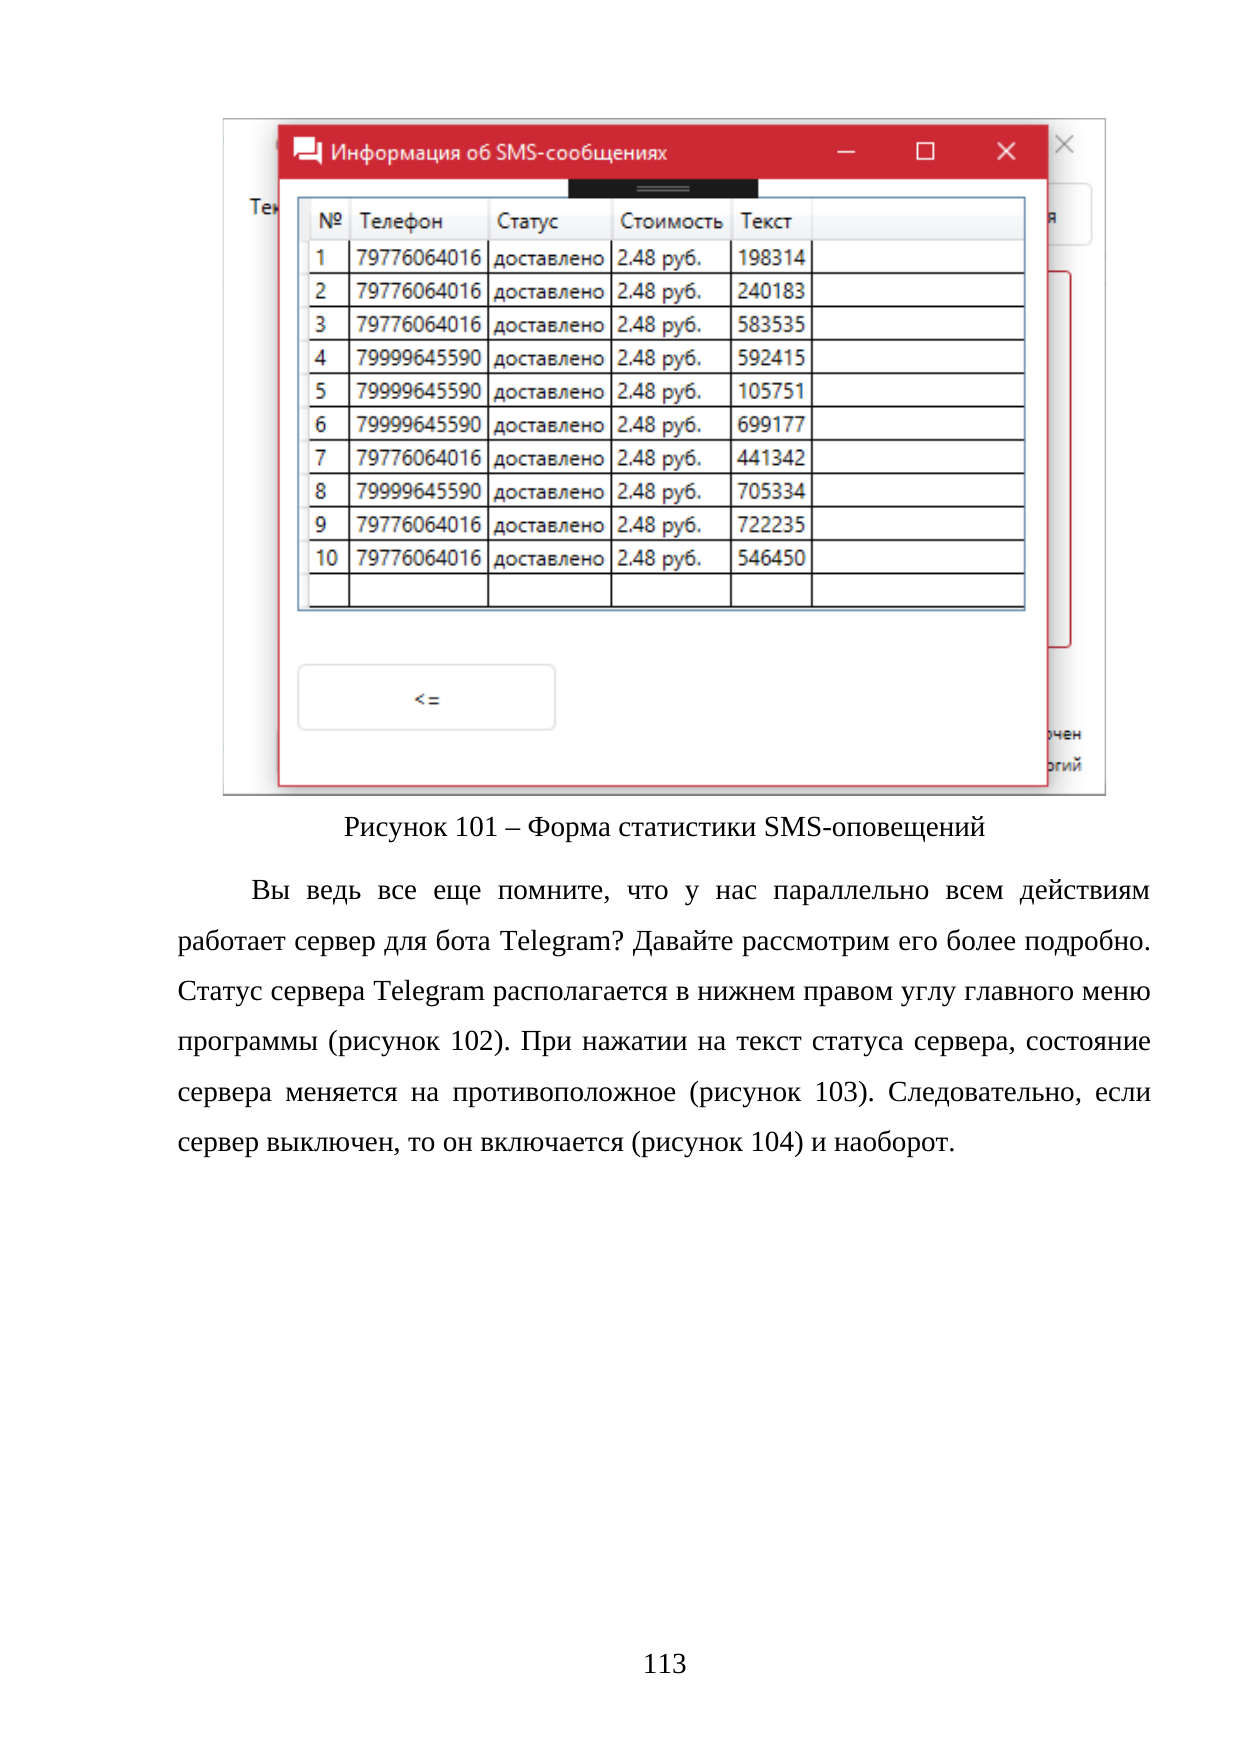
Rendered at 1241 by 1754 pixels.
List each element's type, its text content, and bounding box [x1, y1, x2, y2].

picture [222, 118, 1107, 796]
text Вы ведь все еще помните, что у нас параллельно всем действиям работает сервер для бота Telegram? Давайте рассмотрим его более подробно. Статус сервера Telegram располагается в нижнем правом углу главного меню программы (рисунок 102). При нажатии на текст статуса сервера, состояние сервера меняется на противоположное (рисунок 103). Следовательно, если сервер выключен, то он включается (рисунок 104) и наоборот. [177, 872, 1152, 1157]
text Рисунок 101 – Форма статистики SMS-оповещений [177, 809, 1152, 843]
